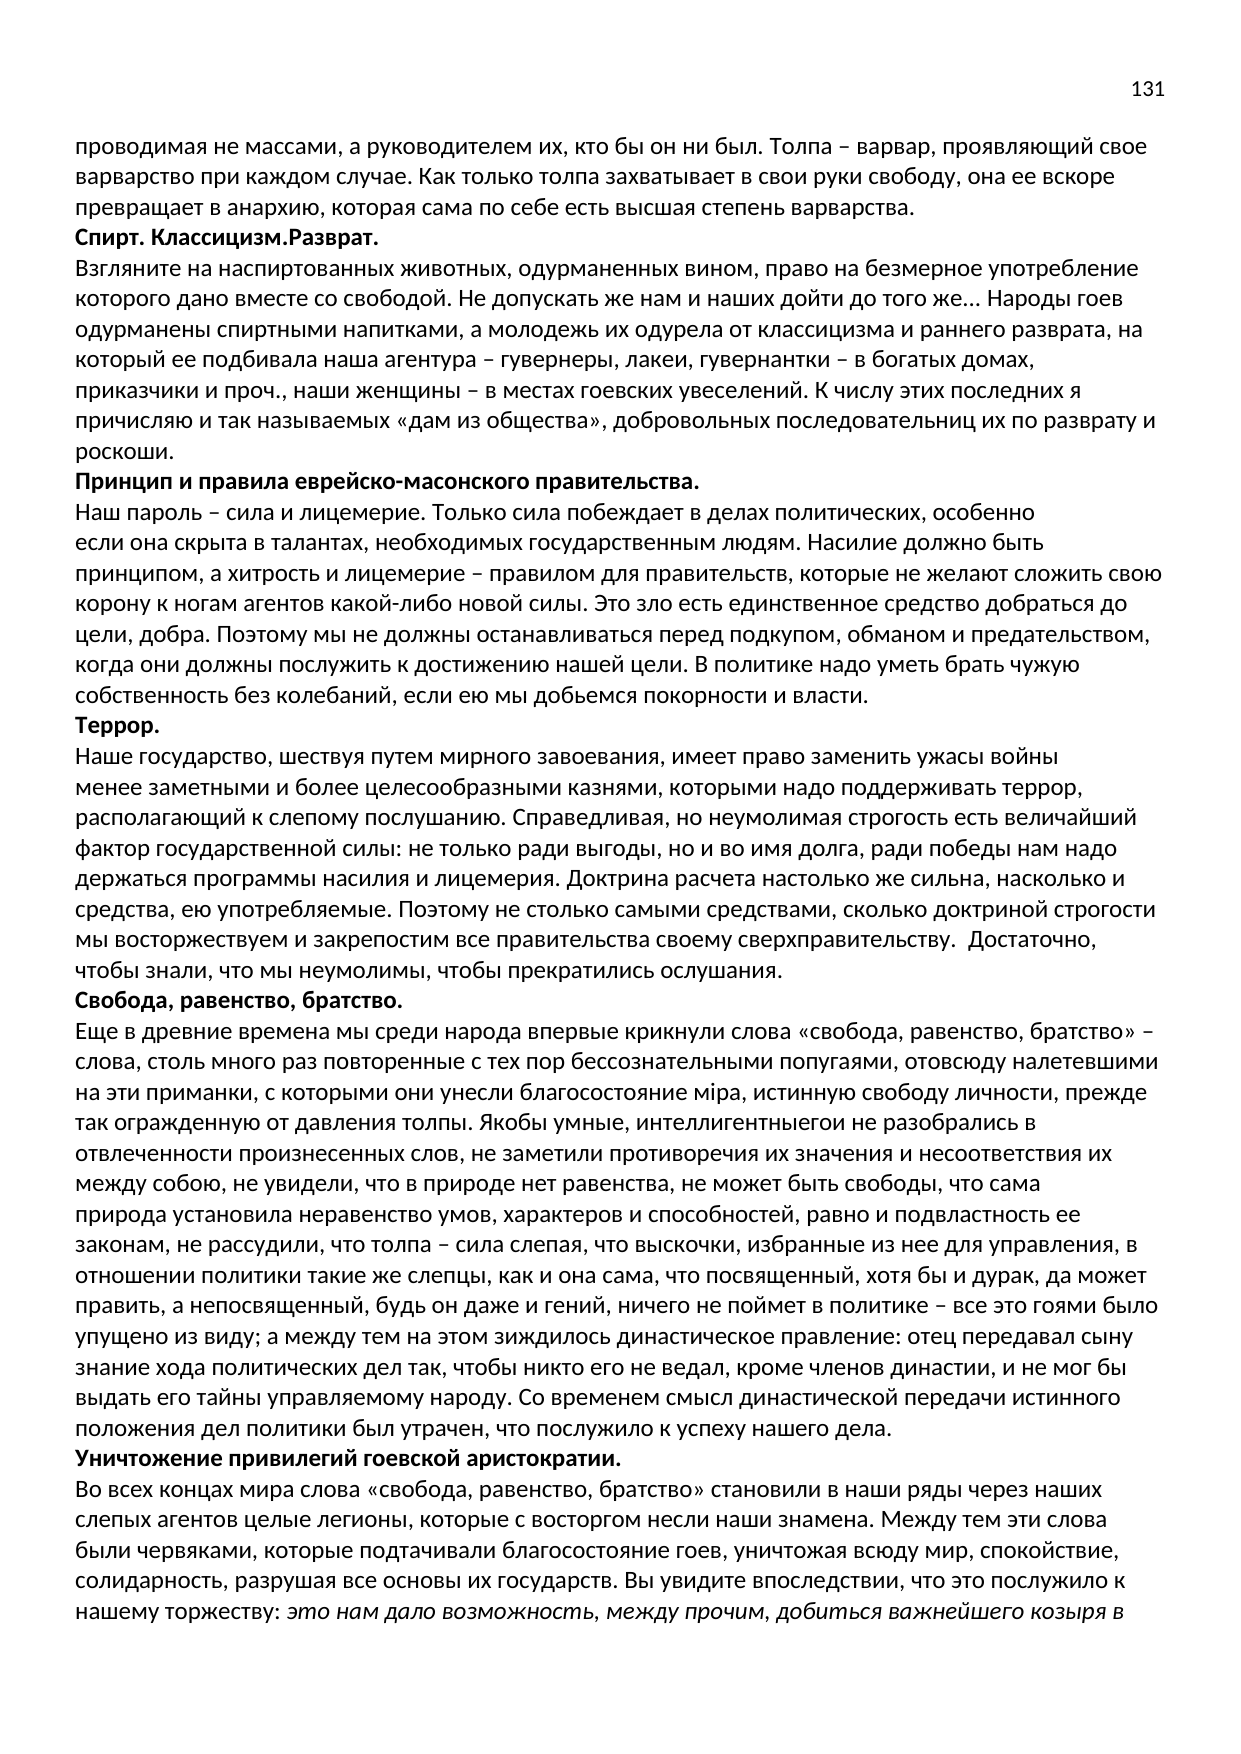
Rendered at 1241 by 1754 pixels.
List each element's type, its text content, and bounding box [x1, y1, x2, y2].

text менее заметными и более целесообразными казнями, которыми надо поддерживать террор, располагающий к слепому послушанию. Справедливая, но неумолимая строгость есть величайший фактор государственной силы: не только ради выгоды, но и во имя долга, ради победы нам надо держаться программы насилия и лицемерия. Доктрина расчета настолько же сильна, насколько и средства, ею употребляемые. Поэтому не столько самыми средствами, сколько доктриной строгости [75, 771, 1165, 923]
text если она скрыта в талантах, необходимых государственным людям. Насилие должно быть принципом, а хитрость и лицемерие – правилом для правительств, которые не желают сложить свою корону к ногам агентов какой-либо новой силы. Это зло есть единственное средство добраться до цели, добра. Поэтому мы не должны останавливаться перед подкупом, обманом и предательством, когда они должны послужить к достижению нашей цели. В политике надо уметь брать чужую собственность без колебаний, если ею мы добьемся покорности и власти. [75, 527, 1165, 710]
text мы восторжествуем и закрепостим все правительства своему сверхправительству. Достаточно, чтобы знали, что мы неумолимы, чтобы прекратились ослушания. [75, 923, 1165, 984]
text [75, 1473, 1165, 1625]
text Взгляните на наспиртованных животных, одурманенных вином, право на безмерное употребление [75, 252, 1165, 282]
text Принцип и правила еврейско-масонского правительства. [75, 466, 1165, 496]
text которого дано вместе со свободой. Не допускать же нам и наших дойти до того же... Народы гоев [75, 282, 1165, 313]
text Свобода, равенство, братство. [75, 984, 1165, 1015]
text Наш пароль – сила и лицемерие. Только сила побеждает в делах политических, особенно [75, 496, 1165, 527]
text Спирт. Классицизм.Разврат. [75, 221, 1165, 252]
text Наше государство, шествуя путем мирного завоевания, имеет право заменить ужасы войны [75, 740, 1165, 771]
text Уничтожение привилегий гоевской аристократии. [75, 1442, 1165, 1473]
text природа установила неравенство умов, характеров и способностей, равно и подвластность ее законам, не рассудили, что толпа – сила слепая, что выскочки, избранные из нее для управления, в отношении политики такие же слепцы, как и она сама, что посвященный, хотя бы и дурак, да может править, а непосвященный, будь он даже и гений, ничего не поймет в политике – все это гоями было упущено из виду; а между тем на этом зиждилось династическое правление: отец передавал сыну знание хода политических дел так, чтобы никто его не ведал, кроме членов династии, и не мог бы выдать его тайны управляемому народу. Со временем смысл династической передачи истинного положения дел политики был утрачен, что послужило к успеху нашего дела. [75, 1198, 1165, 1442]
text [75, 130, 1165, 221]
text Террор. [75, 710, 1165, 740]
text одурманены спиртными напитками, а молодежь их одурела от классицизма и раннего разврата, на который ее подбивала наша агентура – гувернеры, лакеи, гувернантки – в богатых домах, приказчики и проч., наши женщины – в местах гоевских увеселений. К числу этих последних я причисляю и так называемых «дам из общества», добровольных последовательниц их по разврату и роскоши. [75, 313, 1165, 466]
text Еще в древние времена мы среди народа впервые крикнули слова «свобода, равенство, братство» – слова, столь много раз повторенные с тех пор бессознательными попугаями, отовсюду налетевшими на эти приманки, с которыми они унесли благосостояние мiрa, истинную свободу личности, прежде так огражденную от давления толпы. Якобы умные, интеллигентныегои не разобрались в отвлеченности произнесенных слов, не заметили противоречия их значения и несоответствия их между собою, не увидели, что в природе нет равенства, не может быть свободы, что сама [75, 1015, 1165, 1198]
